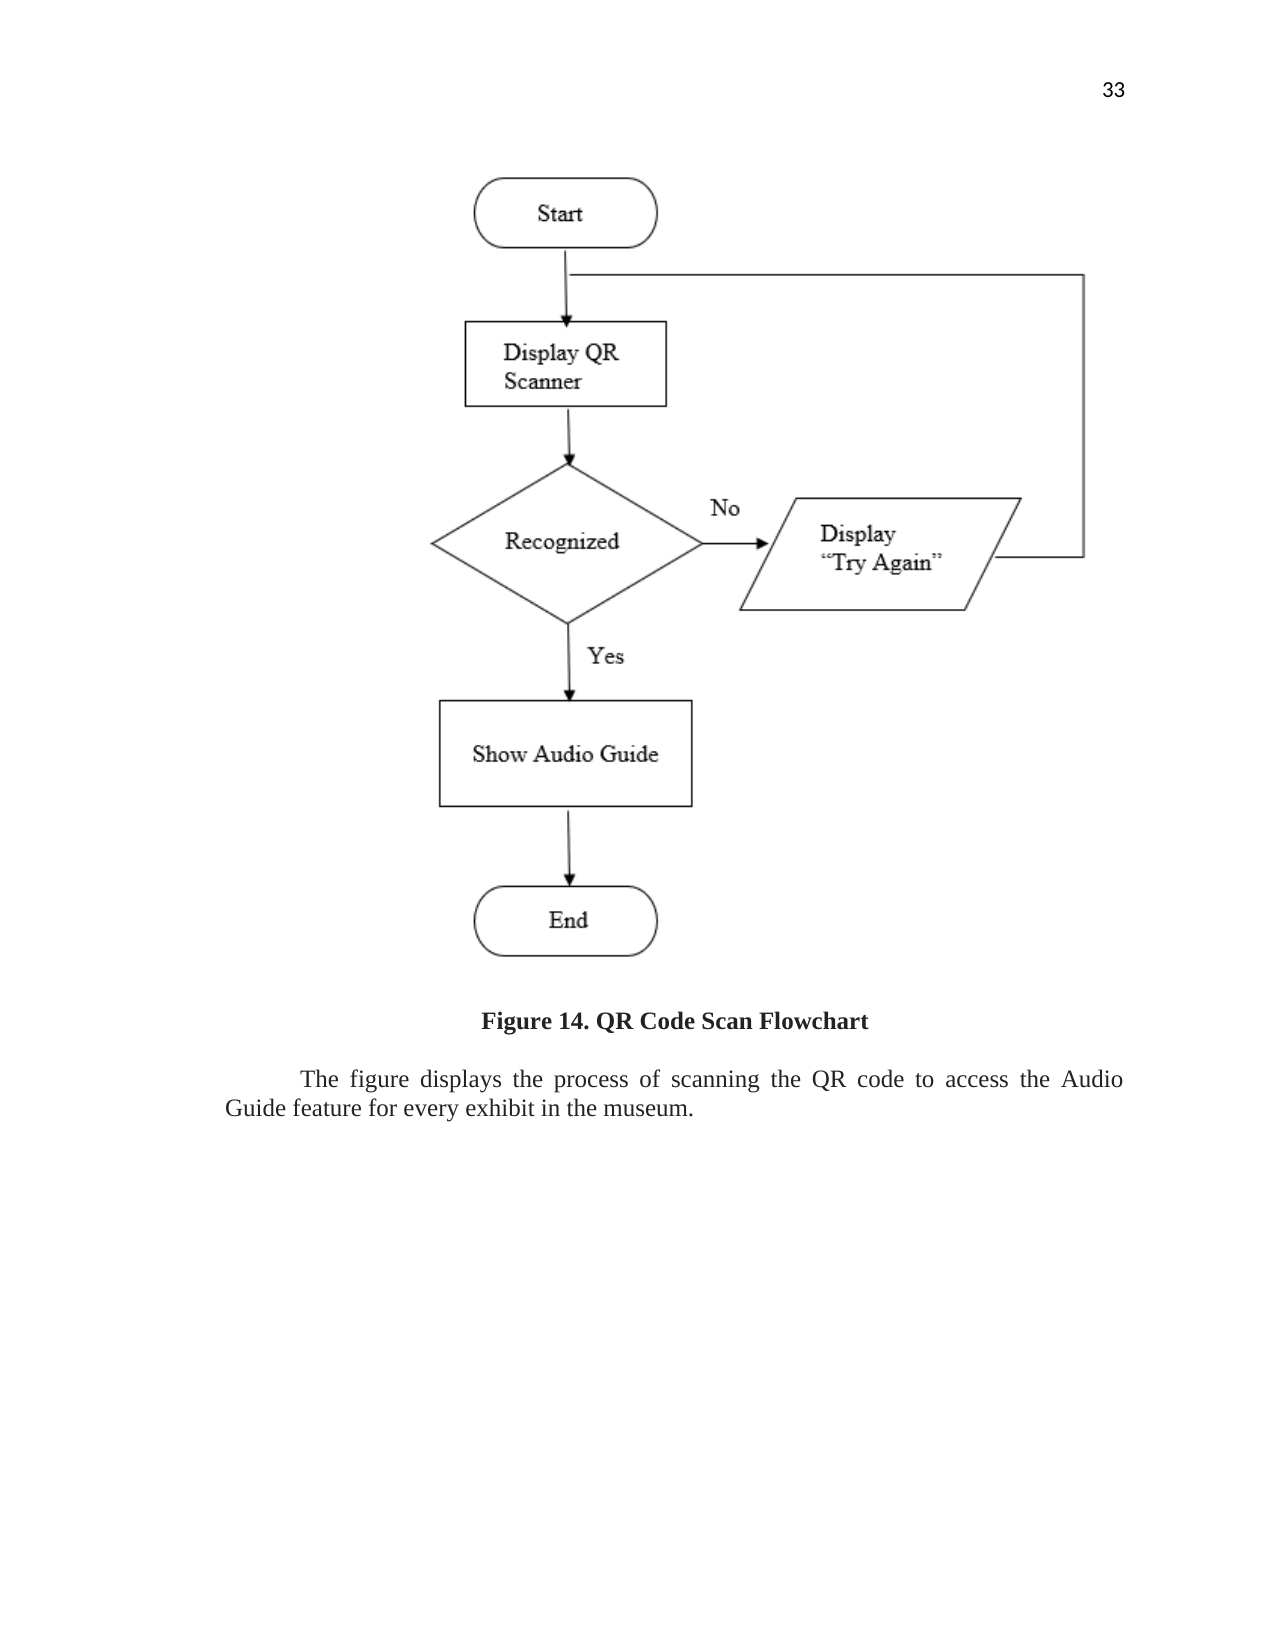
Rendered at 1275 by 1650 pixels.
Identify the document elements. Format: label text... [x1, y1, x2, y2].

picture [225, 150, 1125, 978]
text The figure displays the process of scanning the QR code to access the Audio Guide feature for every exhibit in the museum. [225, 1064, 1125, 1121]
text Figure 14. QR Code Scan Flowchart [225, 1006, 1125, 1035]
